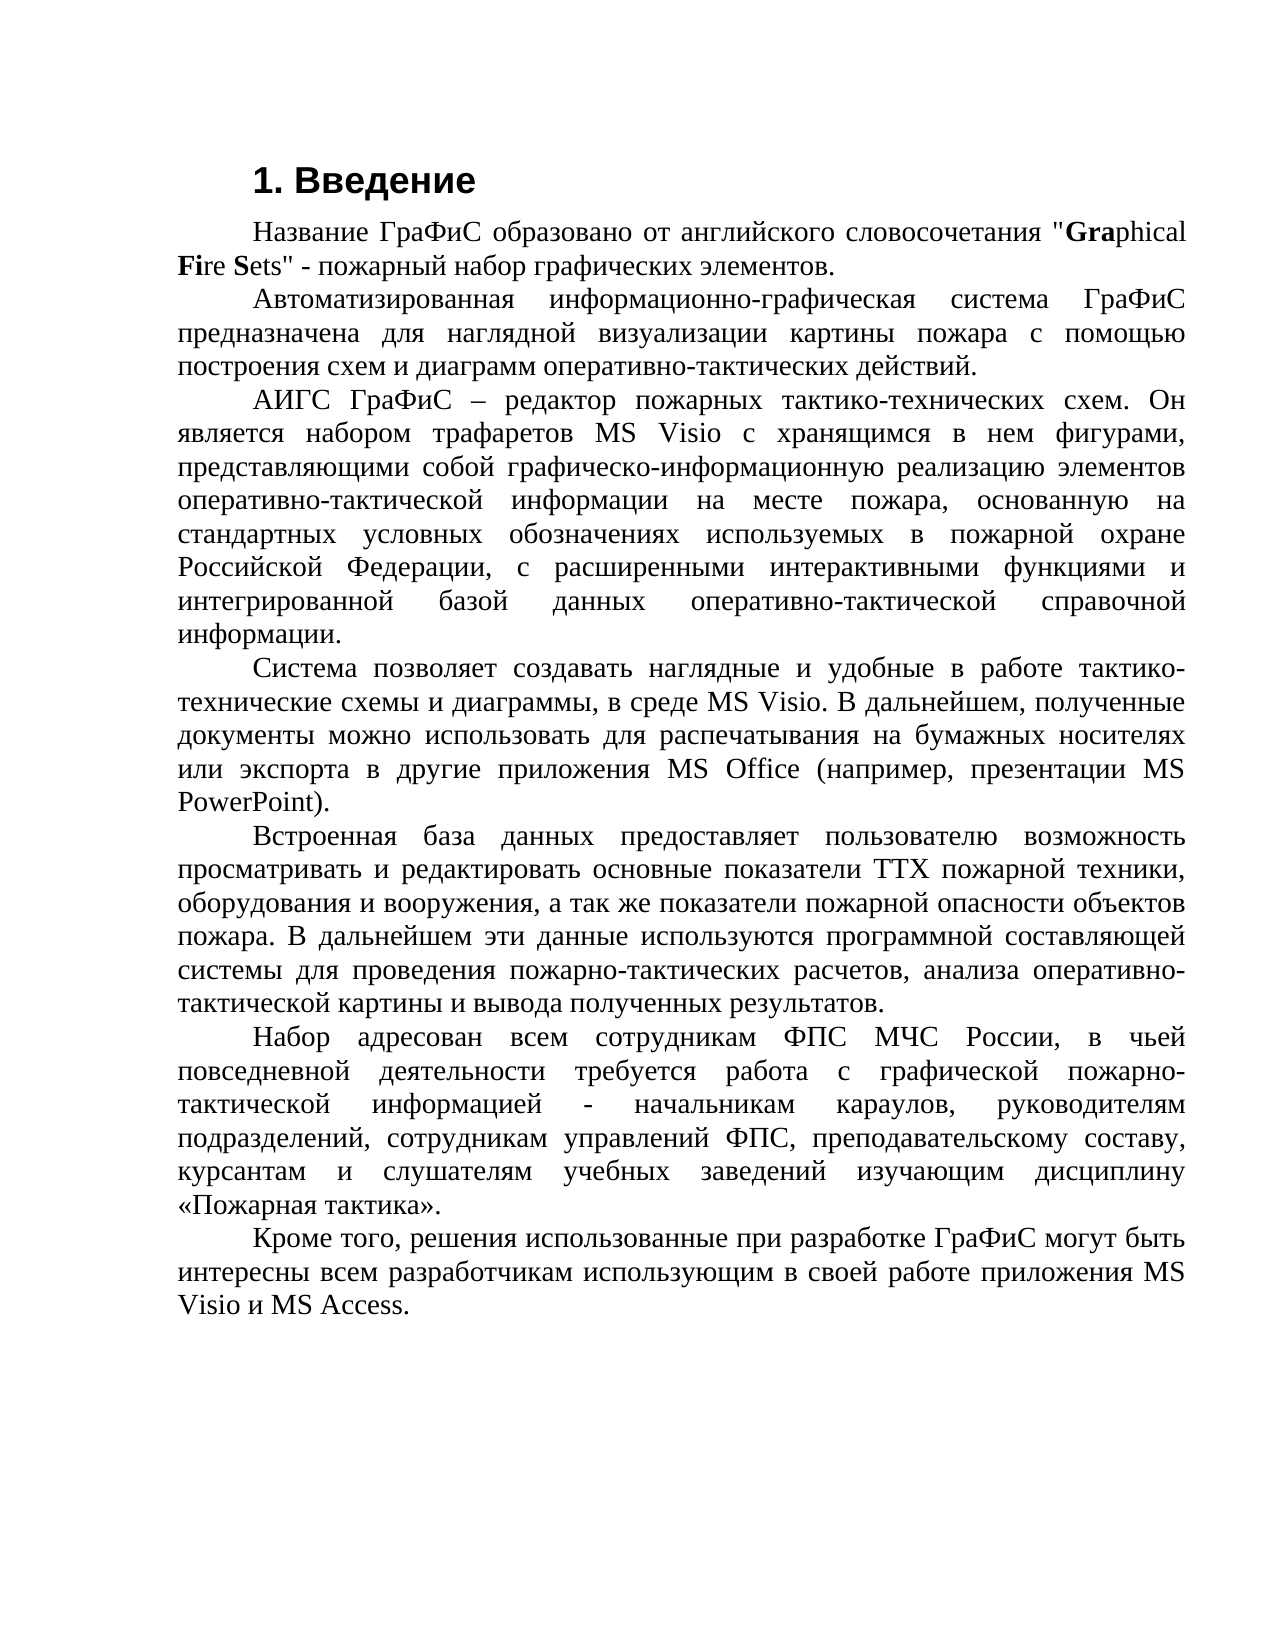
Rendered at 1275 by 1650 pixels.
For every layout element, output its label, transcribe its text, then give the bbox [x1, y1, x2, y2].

subtitle 1. Введение [177, 158, 1186, 202]
text АИГС ГраФиС – редактор пожарных тактико-технических схем. Он является набором трафаретов MS Visio с хранящимся в нем фигурами, представляющими собой графическо-информационную реализацию элементов оперативно-тактической информации на месте пожара, основанную на стандартных условных обозначениях используемых в пожарной охране Российской Федерации, с расширенными интерактивными функциями и интегрированной базой данных оперативно-тактической справочной информации. [177, 382, 1186, 650]
text Автоматизированная информационно-графическая система ГраФиС предназначена для наглядной визуализации картины пожара с помощью построения схем и диаграмм оперативно-тактических действий. [177, 281, 1186, 382]
text Название ГраФиС образовано от английского словосочетания "Graphical Fire Sets" - пожарный набор графических элементов. [177, 214, 1186, 281]
text Встроенная база данных предоставляет пользователю возможность просматривать и редактировать основные показатели ТТХ пожарной техники, оборудования и вооружения, а так же показатели пожарной опасности объектов пожара. В дальнейшем эти данные используются программной составляющей системы для проведения пожарно-тактических расчетов, анализа оперативно-тактической картины и вывода полученных результатов. [177, 818, 1186, 1019]
text Кроме того, решения использованные при разработке ГраФиС могут быть интересны всем разработчикам использующим в своей работе приложения MS Visio и MS Access. [177, 1220, 1186, 1321]
text Система позволяет создавать наглядные и удобные в работе тактико-технические схемы и диаграммы, в среде MS Visio. В дальнейшем, полученные документы можно использовать для распечатывания на бумажных носителях или экспорта в другие приложения MS Office (например, презентации MS PowerPoint). [177, 650, 1186, 818]
text Набор адресован всем сотрудникам ФПС МЧС России, в чьей повседневной деятельности требуется работа с графической пожарно-тактической информацией - начальникам караулов, руководителям подразделений, сотрудникам управлений ФПС, преподавательскому составу, курсантам и слушателям учебных заведений изучающим дисциплину «Пожарная тактика». [177, 1019, 1186, 1220]
